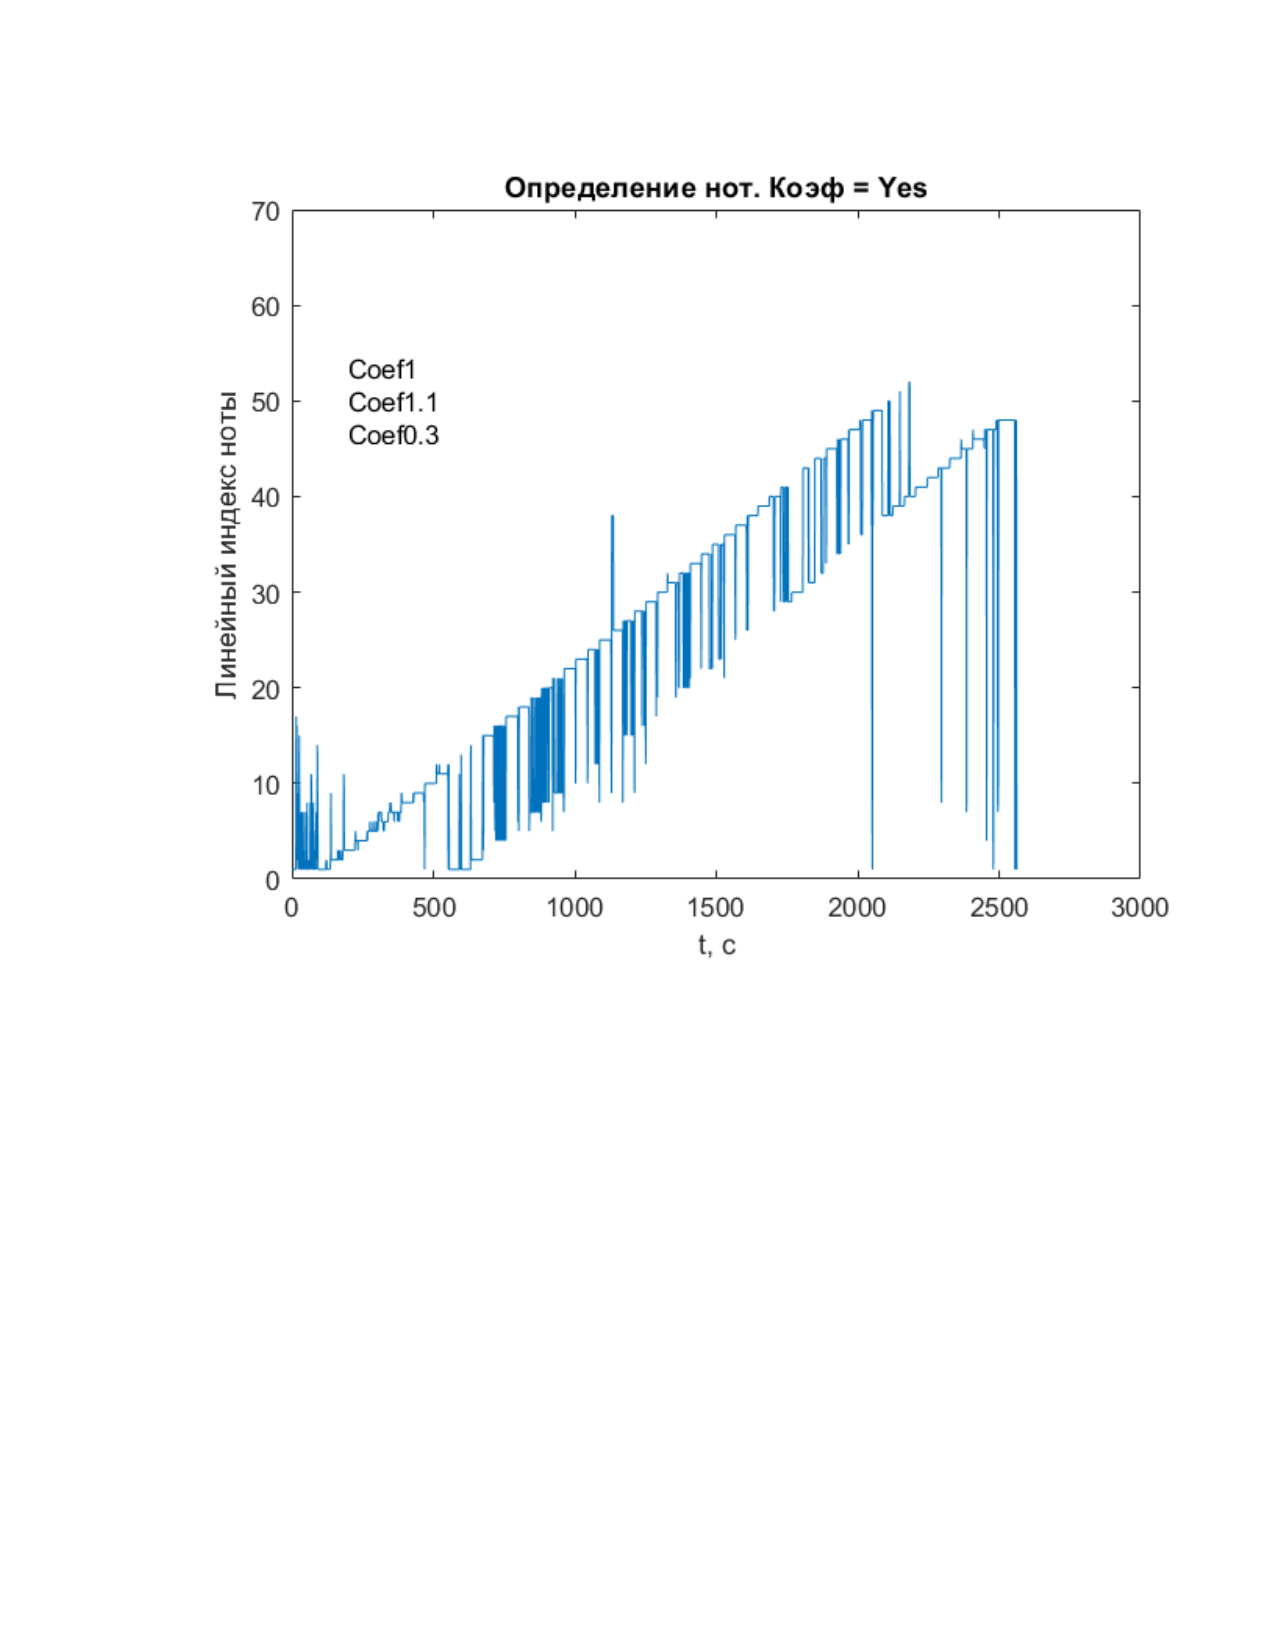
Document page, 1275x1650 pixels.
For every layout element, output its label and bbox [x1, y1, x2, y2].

picture [150, 150, 1244, 970]
